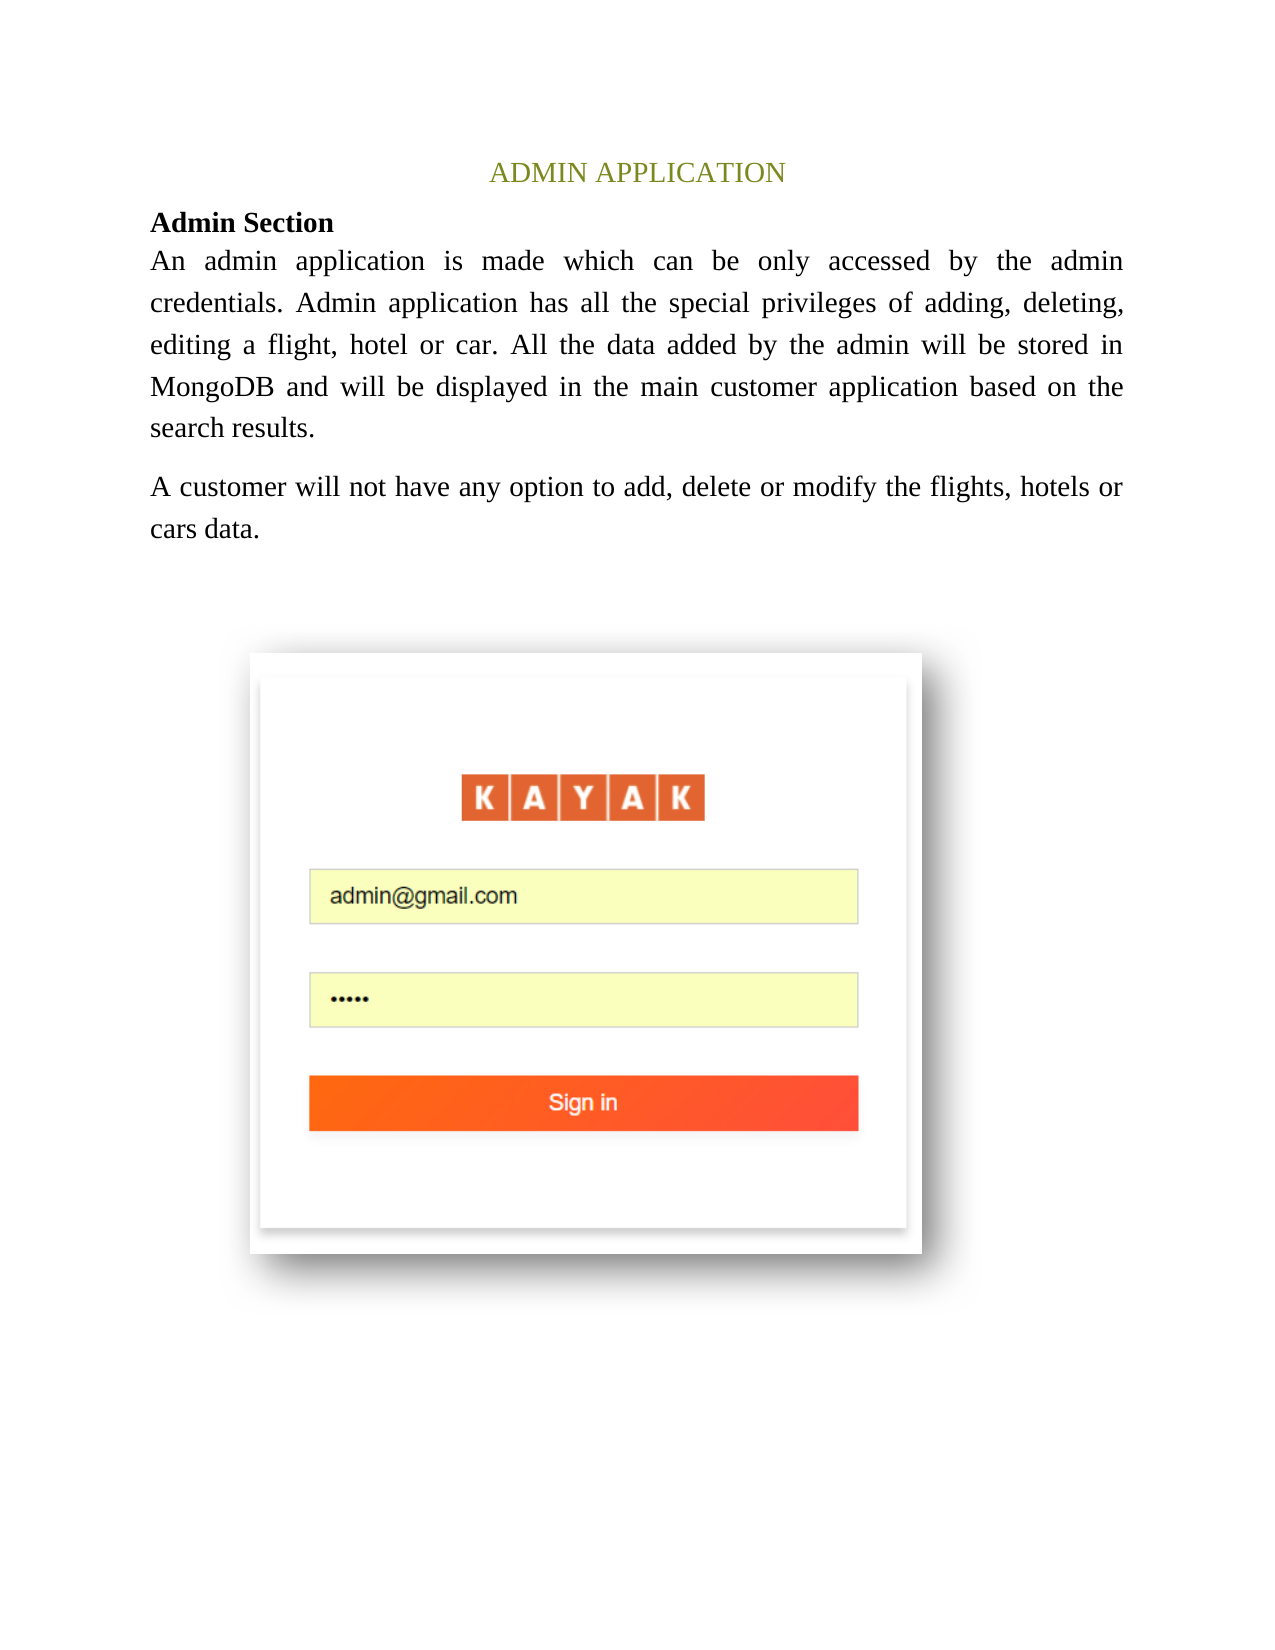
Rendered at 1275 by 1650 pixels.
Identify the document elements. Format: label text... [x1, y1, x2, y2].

subtitle ADMIN APPLICATION [150, 155, 1125, 189]
text An admin application is made which can be only accessed by the admin credentials. Admin application has all the special privileges of adding, deleting, editing a flight, hotel or car. All the data added by the admin will be stored in MongoDB and will be displayed in the main customer application based on the search results. [150, 243, 1125, 444]
picture [250, 653, 922, 1254]
text A customer will not have any option to add, delete or modify the flights, hotels or cars data. [150, 469, 1125, 544]
subtitle Admin Section [150, 205, 1125, 239]
